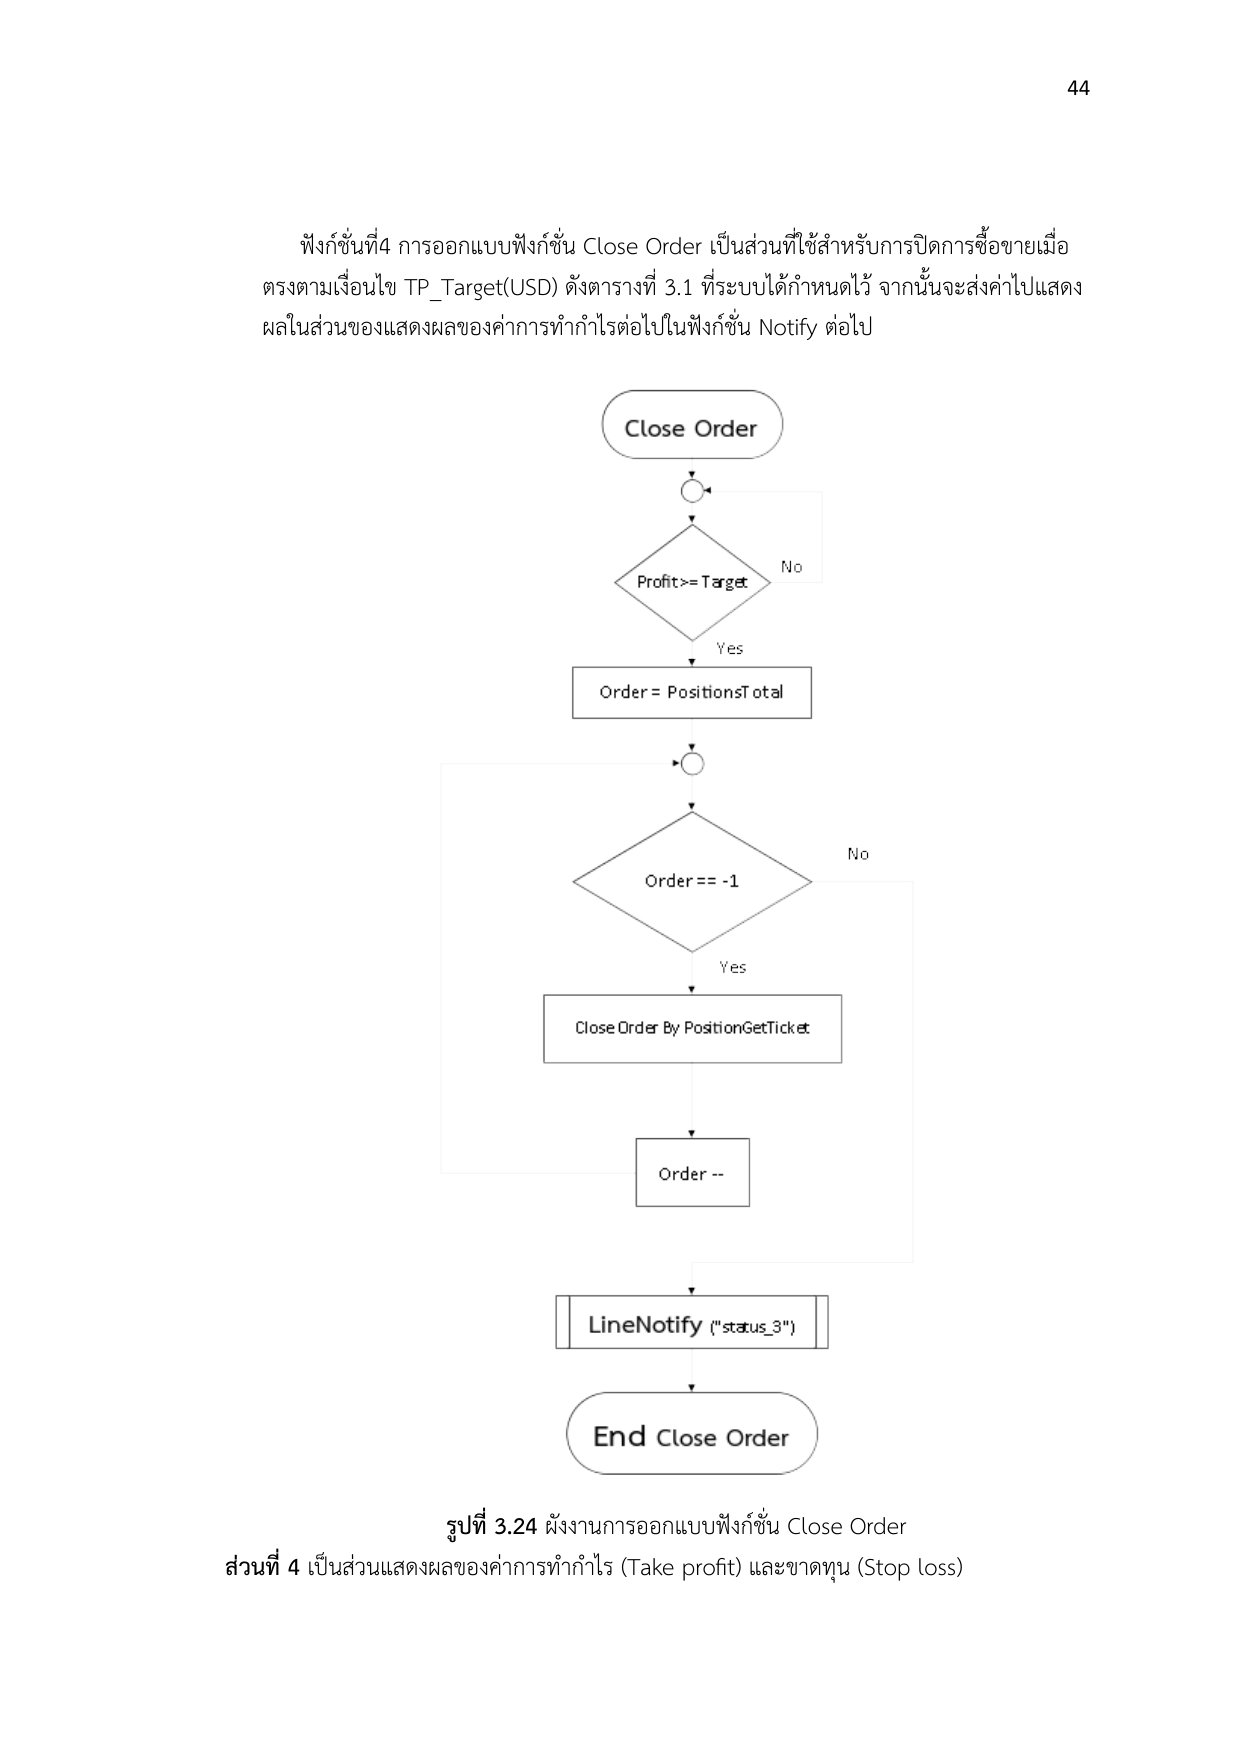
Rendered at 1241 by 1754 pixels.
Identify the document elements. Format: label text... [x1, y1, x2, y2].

text รูปที่ 3.24 ผังงานการออกแบบฟังก์ชั่น Close Order [262, 1505, 1090, 1543]
text ฟังก์ชั่นที่4 การออกแบบฟังก์ชั่น Close Order เป็นส่วนที่ใช้สำหรับการปิดการซื้อขายเมื่อตรงตามเงื่อนไข TP_Target(USD) ดังตารางที่ 3.1 ที่ระบบได้กำหนดไว้ จากนั้นจะส่งค่าไปแสดงผลในส่วนของแสดงผลของค่าการทำกำไรต่อไปในฟังก์ชั่น Notify ต่อไป [262, 225, 1090, 344]
text ส่วนที่ 4 เป็นส่วนแสดงผลของค่าการทำกำไร (Take profit) และขาดทุน (Stop loss) [225, 1546, 1090, 1583]
